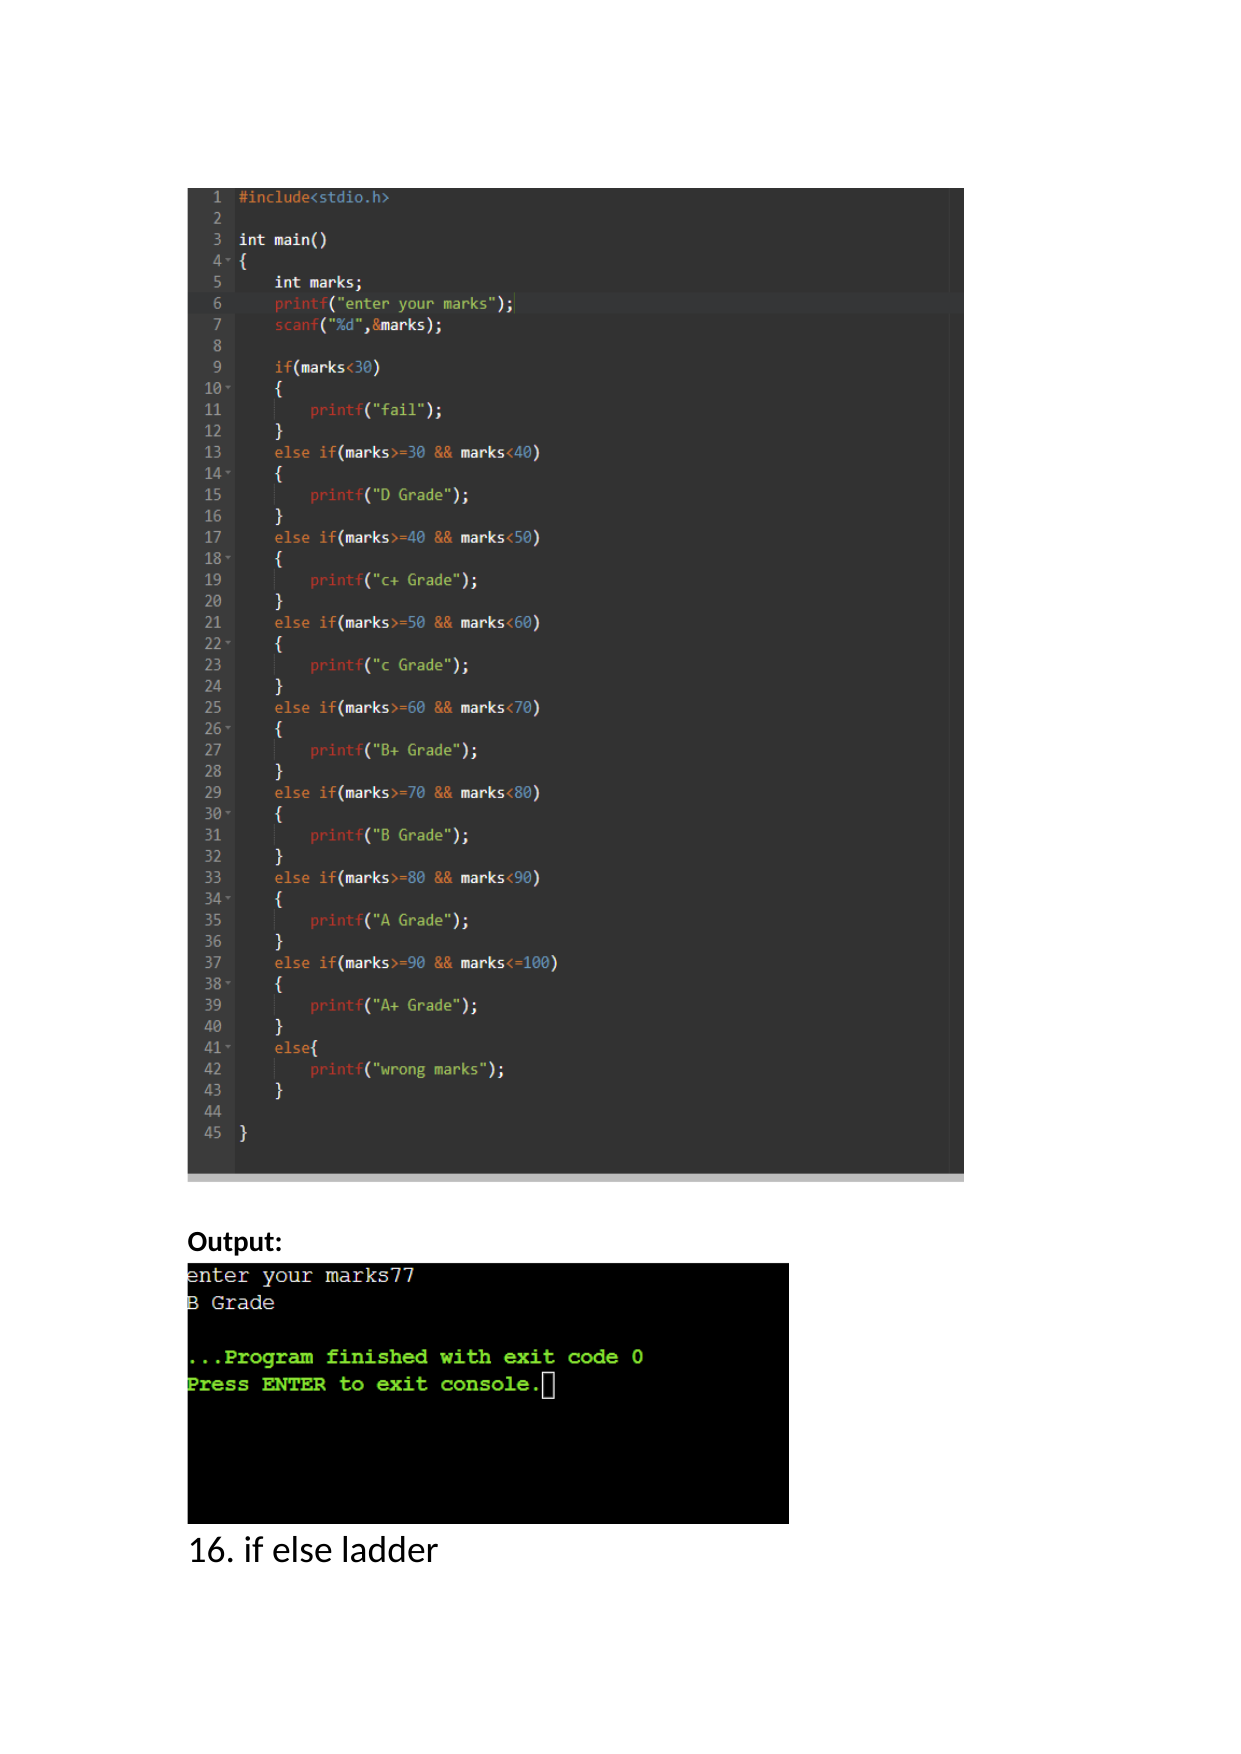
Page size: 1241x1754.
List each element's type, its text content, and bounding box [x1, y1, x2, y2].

picture [187, 1261, 789, 1524]
list 16. if else ladder [187, 1526, 1128, 1572]
picture [187, 188, 964, 1183]
list Output: [187, 1223, 1128, 1258]
